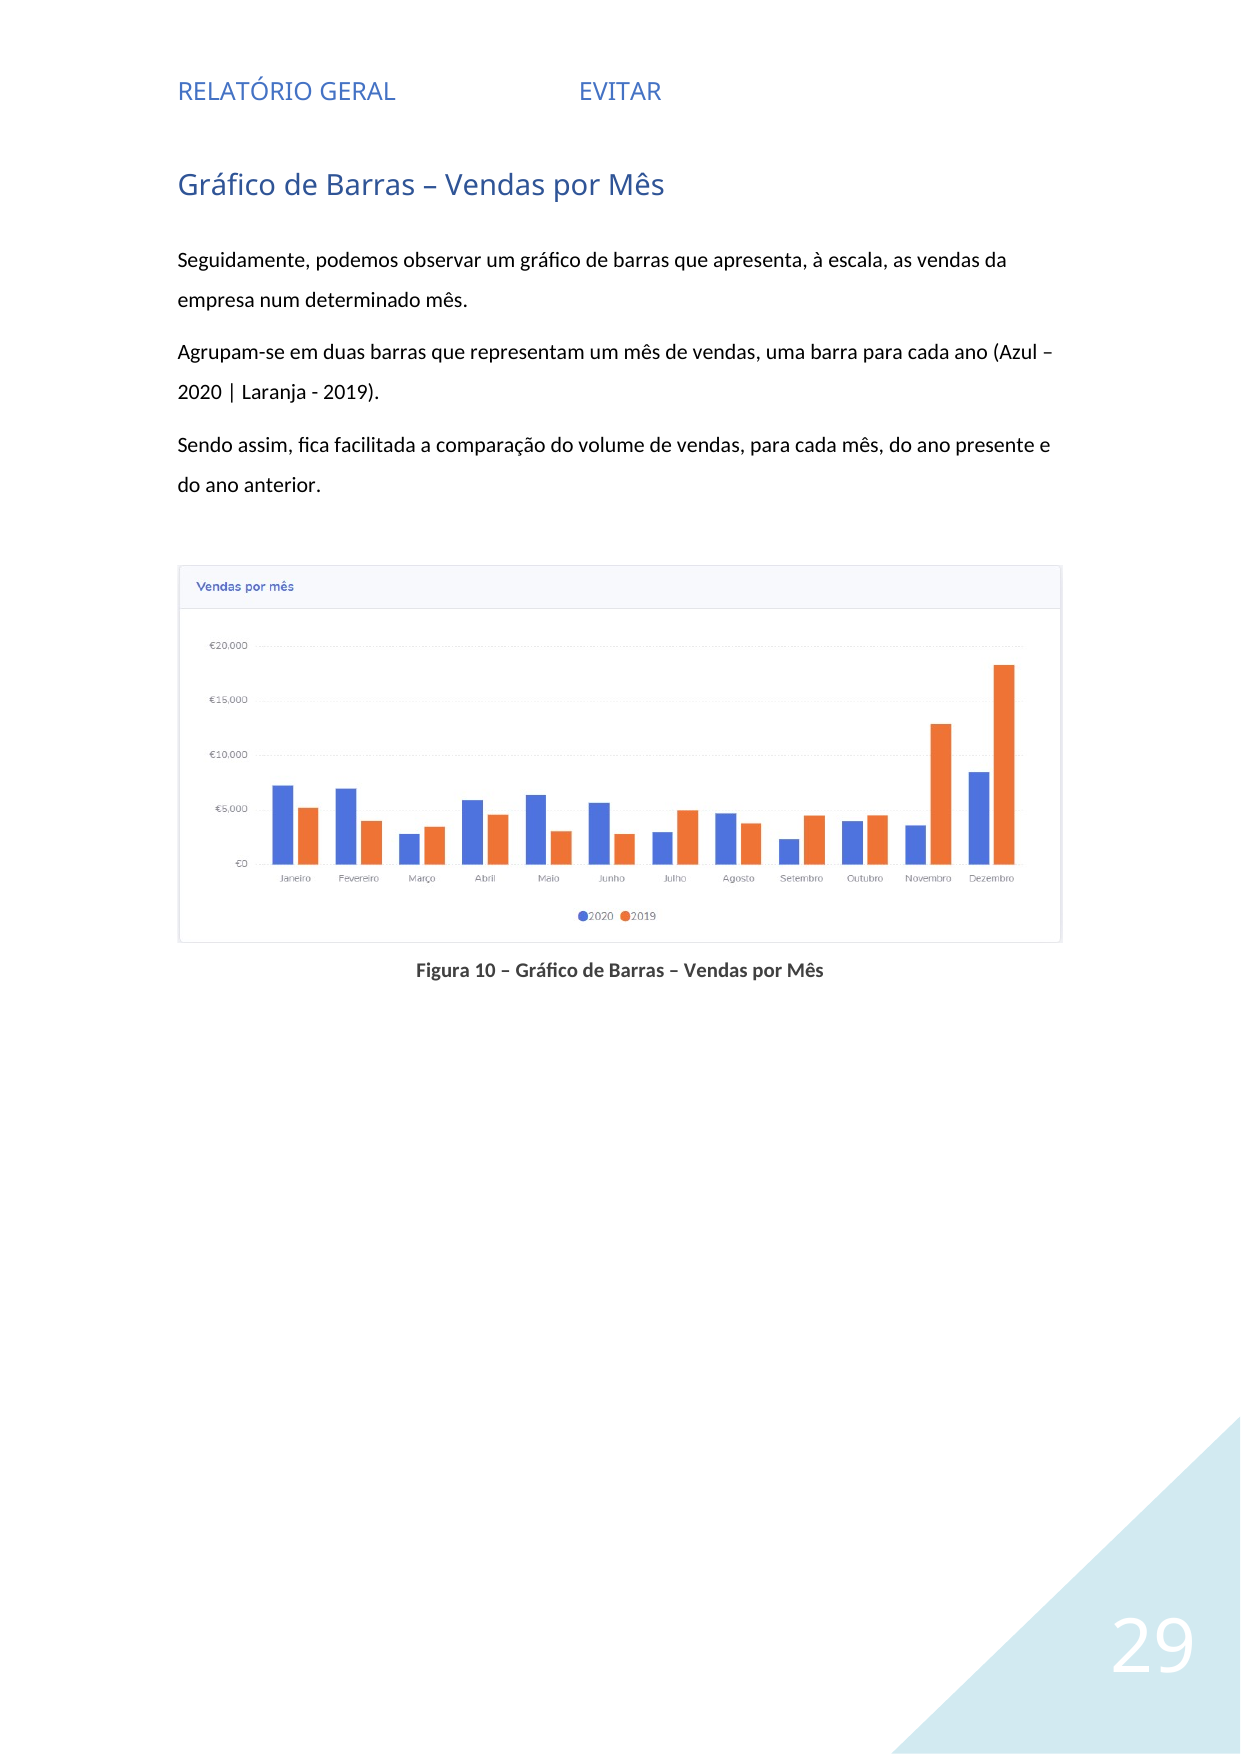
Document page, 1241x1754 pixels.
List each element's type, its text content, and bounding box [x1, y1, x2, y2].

text Sendo assim, fica facilitada a comparação do volume de vendas, para cada mês, do ano presente e do ano anterior. [177, 431, 1063, 497]
picture [177, 565, 1063, 943]
subtitle Gráfico de Barras – Vendas por Mês [177, 164, 1063, 204]
text Seguidamente, podemos observar um gráfico de barras que apresenta, à escala, as vendas da empresa num determinado mês. [177, 246, 1063, 312]
text Agrupam-se em duas barras que representam um mês de vendas, uma barra para cada ano (Azul – 2020 | Laranja - 2019). [177, 338, 1063, 405]
